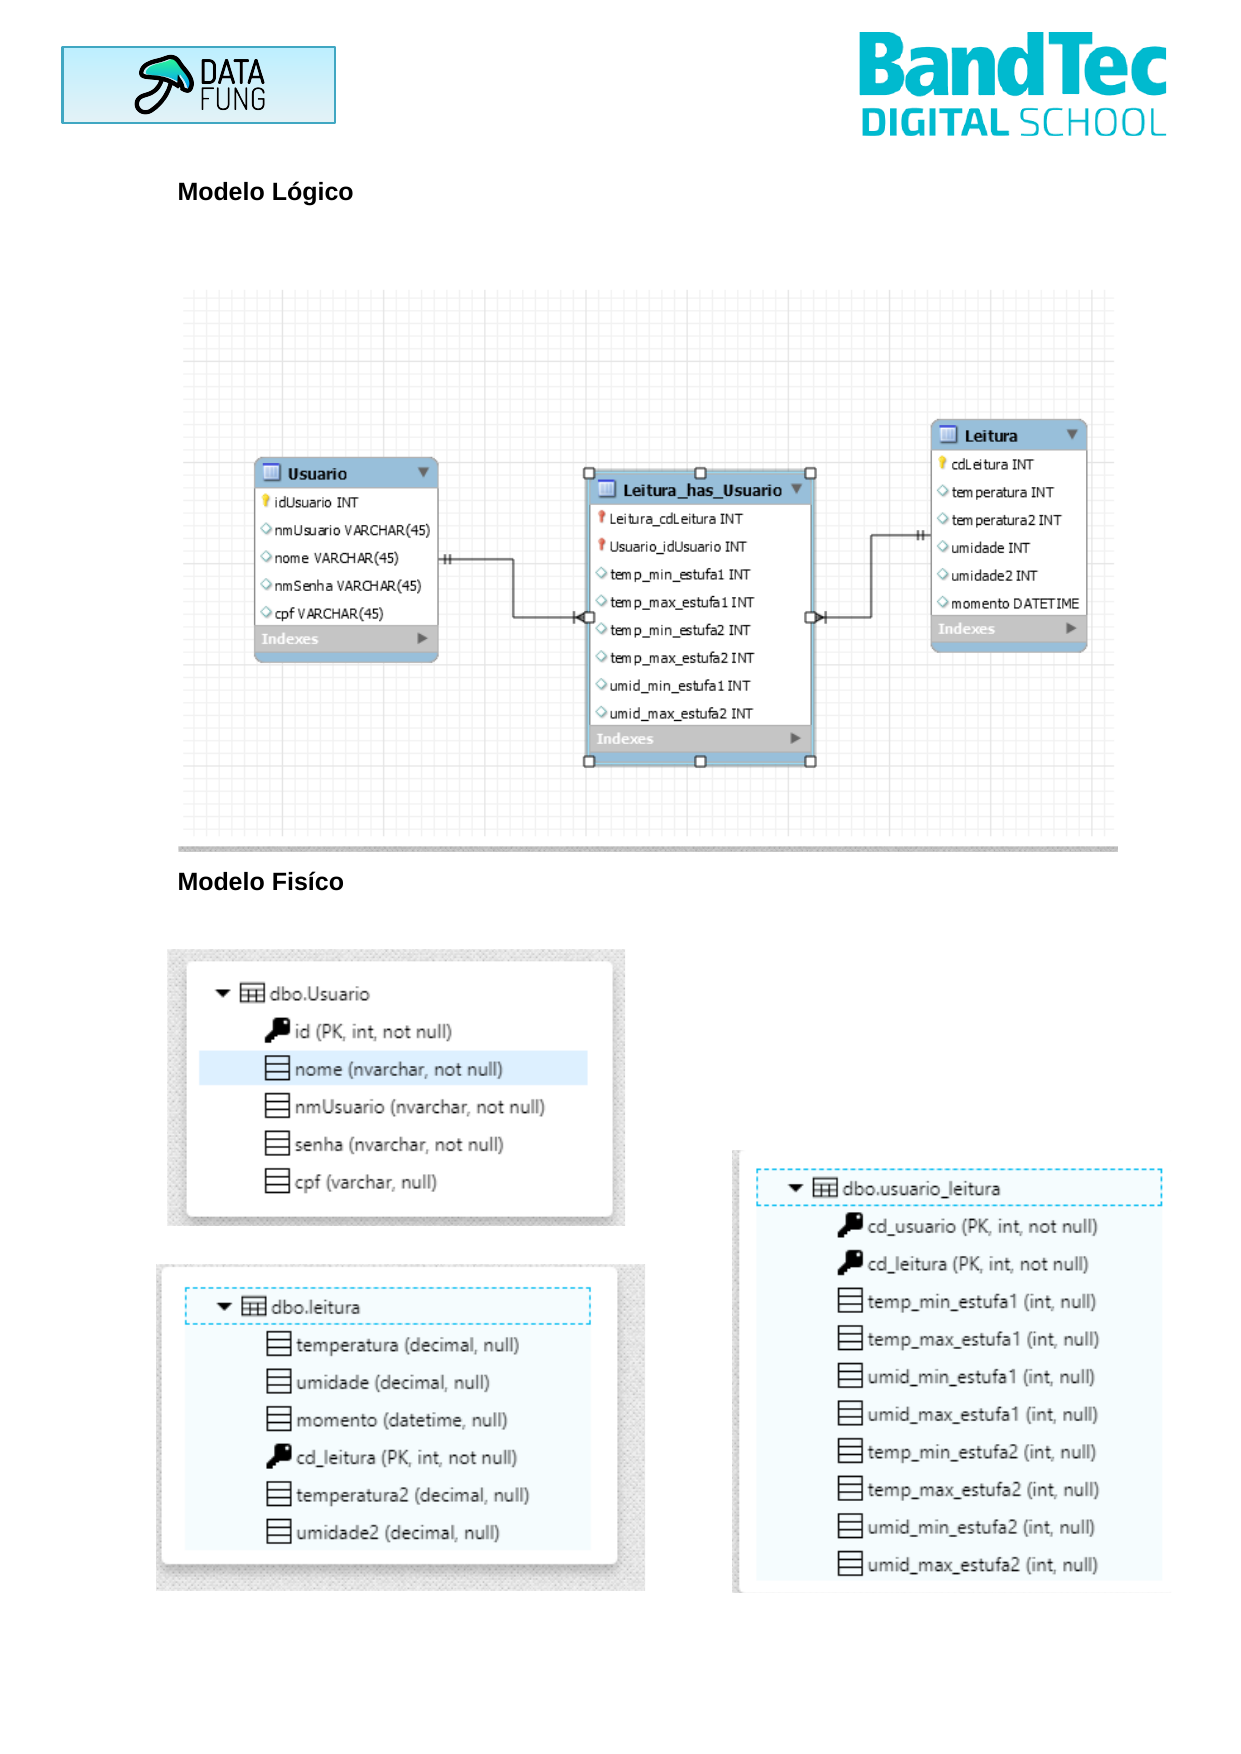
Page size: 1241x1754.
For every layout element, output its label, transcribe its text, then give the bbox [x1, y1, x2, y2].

picture [127, 47, 272, 122]
text Modelo Lógico [177, 177, 1122, 206]
picture [177, 285, 1117, 851]
picture [154, 1264, 644, 1590]
picture [730, 1150, 1172, 1592]
picture [165, 949, 626, 1224]
picture [859, 32, 1167, 147]
